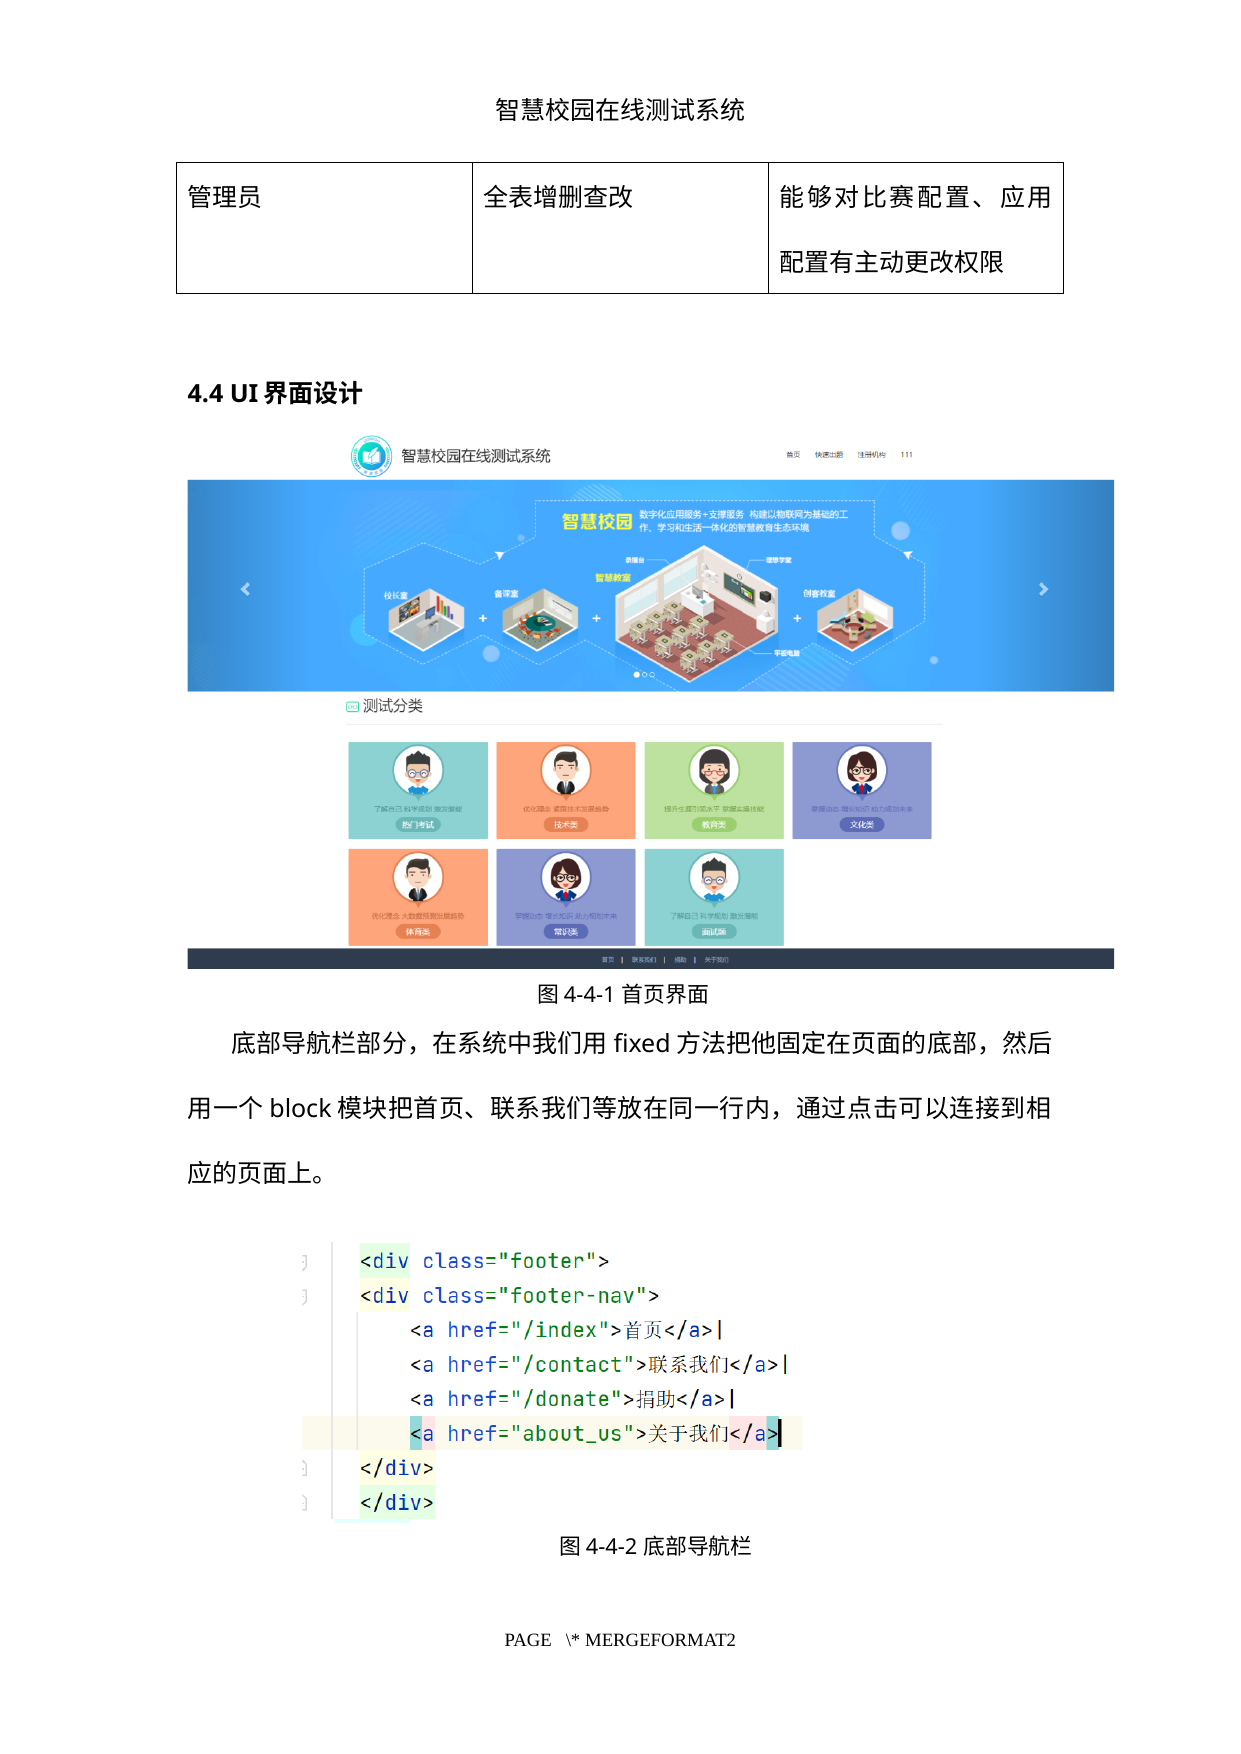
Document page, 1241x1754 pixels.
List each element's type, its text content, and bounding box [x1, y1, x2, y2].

text 图4-4-1 首页界面 [187, 977, 1053, 1009]
picture [302, 1242, 803, 1523]
picture [187, 432, 1115, 969]
table_cell 能够对比赛配置、应用配置有主动更改权限 [769, 163, 1063, 293]
text 图4-4-2 底部导航栏 [187, 1529, 1053, 1562]
table_cell 管理员 [177, 163, 472, 293]
text 底部导航栏部分，在系统中我们用fixed方法把他固定在页面的底部，然后用一个block模块把首页、联系我们等放在同一行内，通过点击可以连接到相应的页面上。 [187, 1009, 1053, 1204]
table_cell 全表增删查改 [473, 163, 768, 293]
